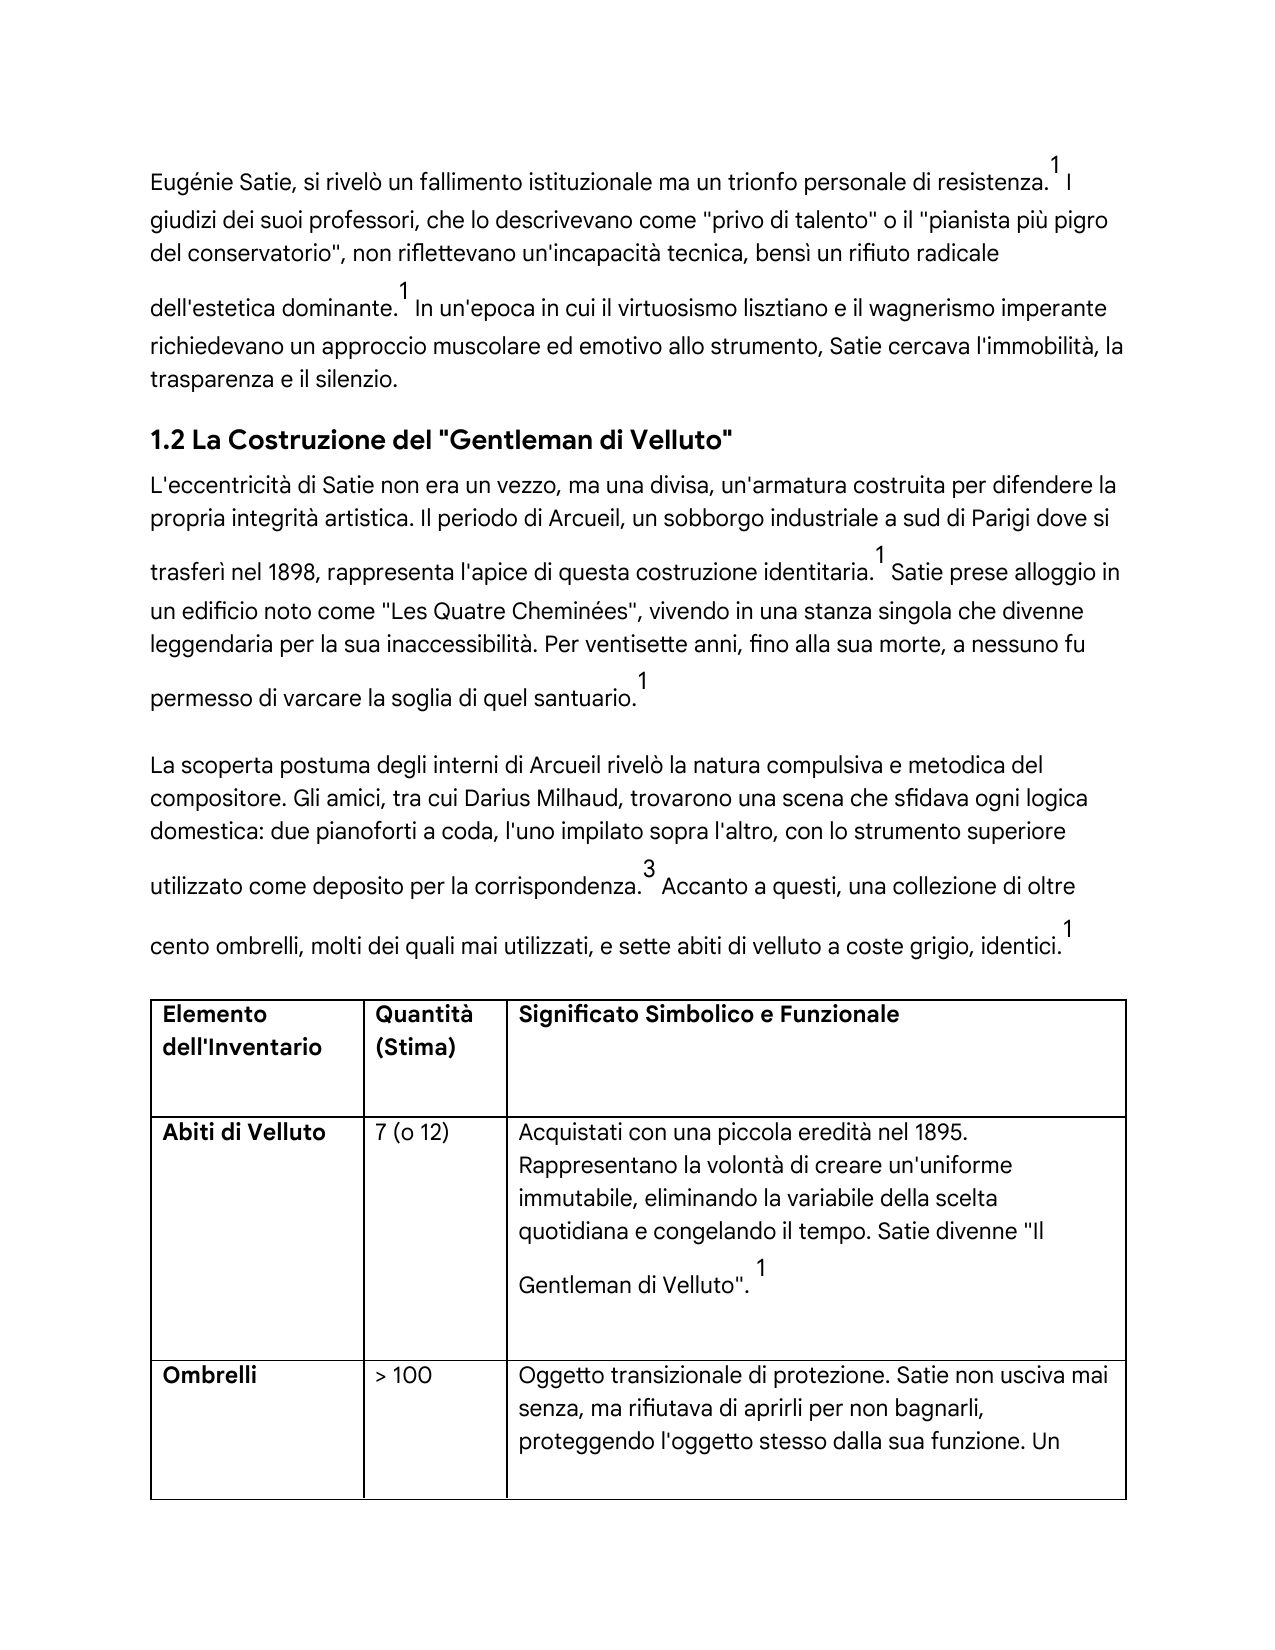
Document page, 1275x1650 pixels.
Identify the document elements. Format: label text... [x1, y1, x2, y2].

table_cell Ombrelli [152, 1361, 363, 1498]
text L'eccentricità di Satie non era un vezzo, ma una divisa, un'armatura costruita per difendere la propria integrità artistica. Il periodo di Arcueil, un sobborgo industriale a sud di Parigi dove si trasferì nel 1898, rappresenta l'apice di questa costruzione identitaria.1 Satie prese alloggio in un edificio noto come "Les Quatre Cheminées", vivendo in una stanza singola che divenne leggendaria per la sua inaccessibilità. Per ventisette anni, fino alla sua morte, a nessuno fu permesso di varcare la soglia di quel santuario.1 [150, 471, 1125, 719]
text La scoperta postuma degli interni di Arcueil rivelò la natura compulsiva e metodica del compositore. Gli amici, tra cui Darius Milhaud, trovarono una scena che sfidava ogni logica domestica: due pianoforti a coda, l'uno impilato sopra l'altro, con lo strumento superiore utilizzato come deposito per la corrispondenza.3 Accanto a questi, una collezione di oltre cento ombrelli, molti dei quali mai utilizzati, e sette abiti di velluto a coste grigio, identici.1 [150, 751, 1125, 966]
table_header Elemento dell'Inventario [152, 1001, 363, 1116]
table_cell > 100 [365, 1361, 506, 1498]
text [150, 150, 1125, 394]
subtitle 1.2 La Costruzione del "Gentleman di Velluto" [150, 423, 1125, 457]
table_header Significato Simbolico e Funzionale [508, 1001, 1125, 1116]
table_cell Acquistati con una piccola eredità nel 1895. Rappresentano la volontà di creare un'uniforme immutabile, eliminando la variabile della scelta quotidiana e congelando il tempo. Satie divenne "Il Gentleman di Velluto". 1 [508, 1118, 1125, 1359]
table_header Quantità (Stima) [365, 1001, 506, 1116]
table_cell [508, 1361, 1125, 1498]
table_cell 7 (o 12) [365, 1118, 506, 1359]
table_cell Abiti di Velluto [152, 1118, 363, 1359]
